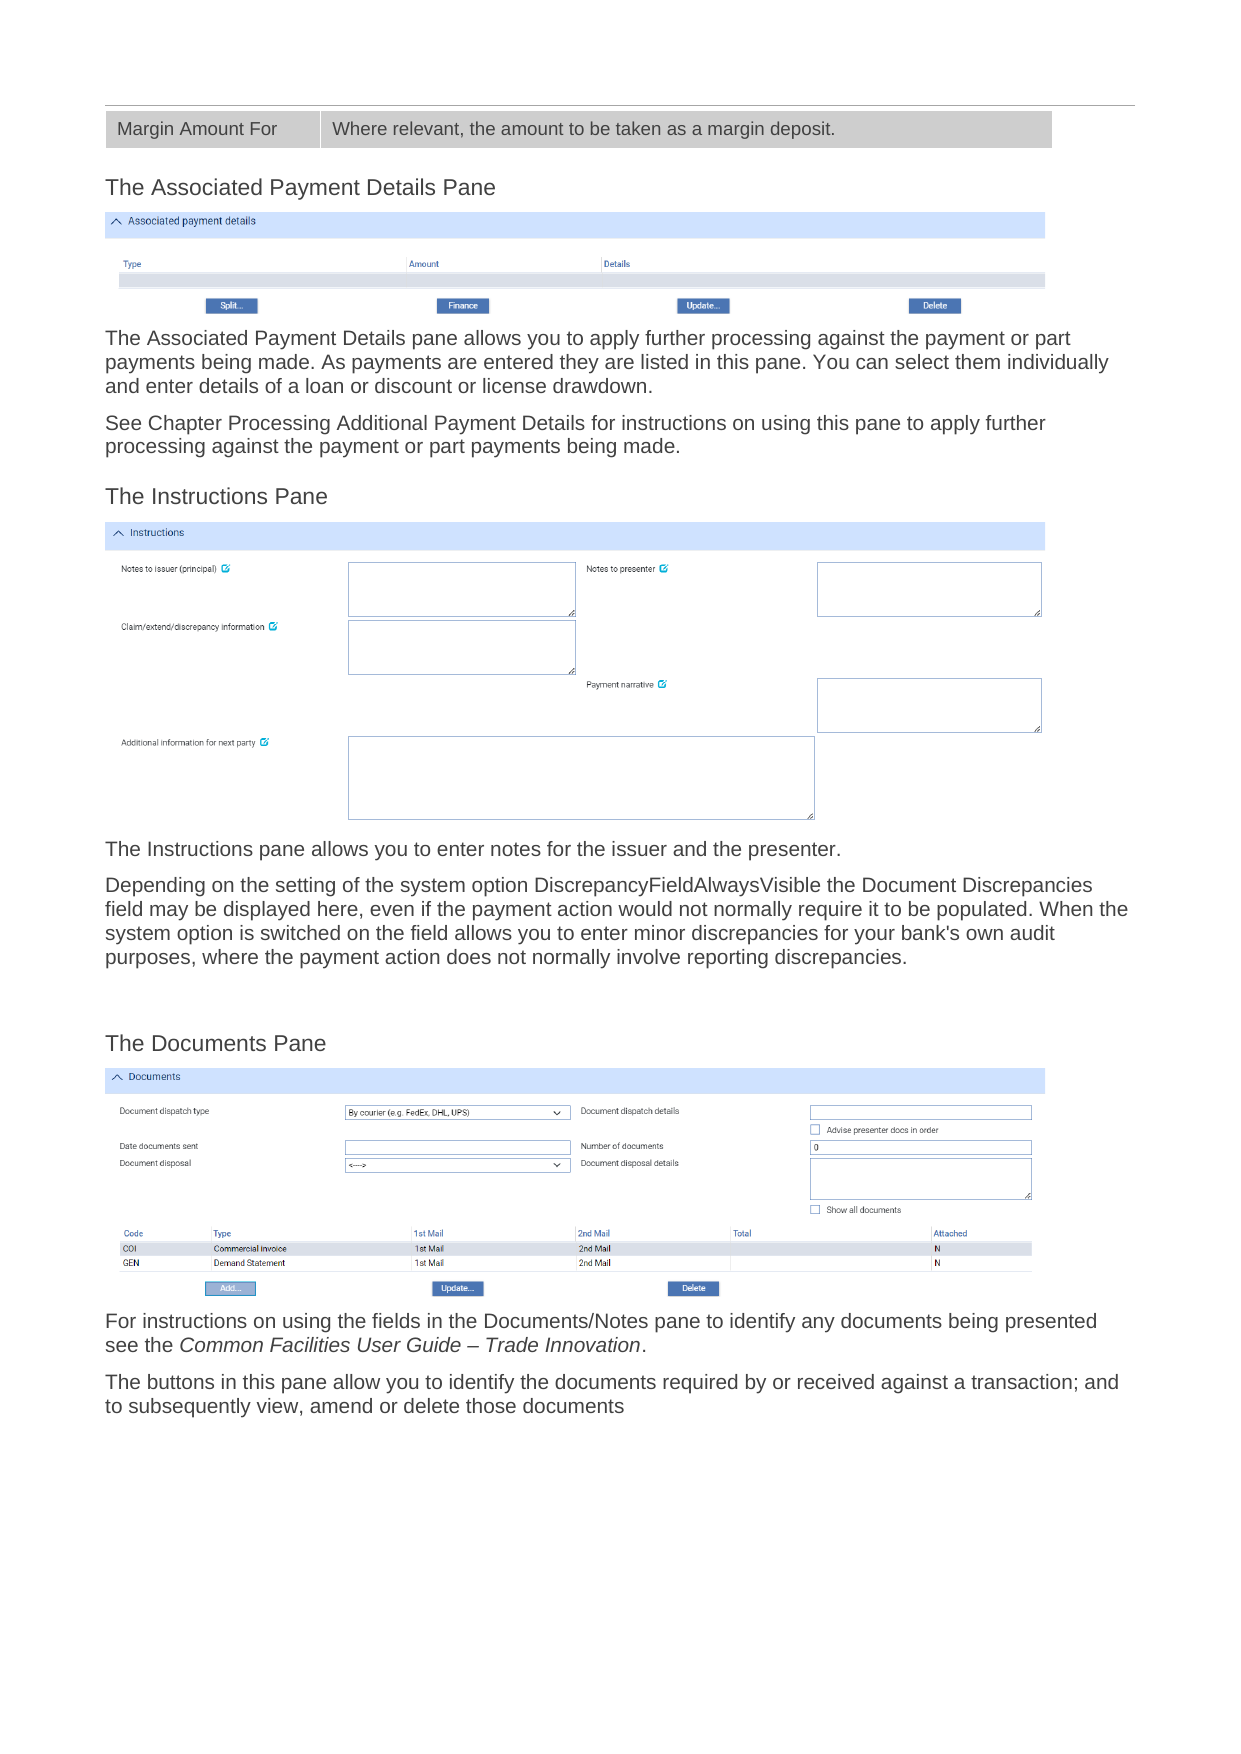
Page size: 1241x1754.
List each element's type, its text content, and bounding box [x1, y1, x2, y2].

text See Chapter Processing Additional Payment Details for instructions on using this pane to apply further processing against the payment or part payments being made. [105, 410, 1135, 458]
picture [105, 212, 1046, 314]
subtitle The Instructions Pane [105, 483, 1135, 509]
subtitle The Associated Payment Details Pane [105, 174, 1135, 200]
subtitle The Documents Pane [105, 1030, 1135, 1056]
text The Associated Payment Details pane allows you to apply further processing against the payment or part payments being made. As payments are entered they are listed in this pane. You can select them individually and enter details of a loan or discount or license drawdown. [105, 326, 1135, 398]
text The Instructions pane allows you to enter notes for the issuer and the presenter. [105, 836, 1135, 860]
table_cell Where relevant, the amount to be taken as a margin deposit. [321, 111, 1052, 148]
picture [105, 522, 1046, 824]
text Depending on the setting of the system option DiscrepancyFieldAlwaysVisible the Document Discrepancies field may be displayed here, even if the payment action would not normally require it to be populated. When the system option is switched on the field allows you to enter minor discrepancies for your bank's own audit purposes, where the payment action does not normally involve reporting discrepancies. [105, 873, 1135, 969]
table_cell Margin Amount For [106, 111, 320, 148]
text The buttons in this pane allow you to identify the documents required by or received against a transaction; and to subsequently view, amend or delete those documents [105, 1369, 1135, 1417]
text For instructions on using the fields in the Documents/Notes pane to identify any documents being presented see the Common Facilities User Guide – Trade Innovation. [105, 1309, 1135, 1357]
picture [105, 1068, 1046, 1297]
